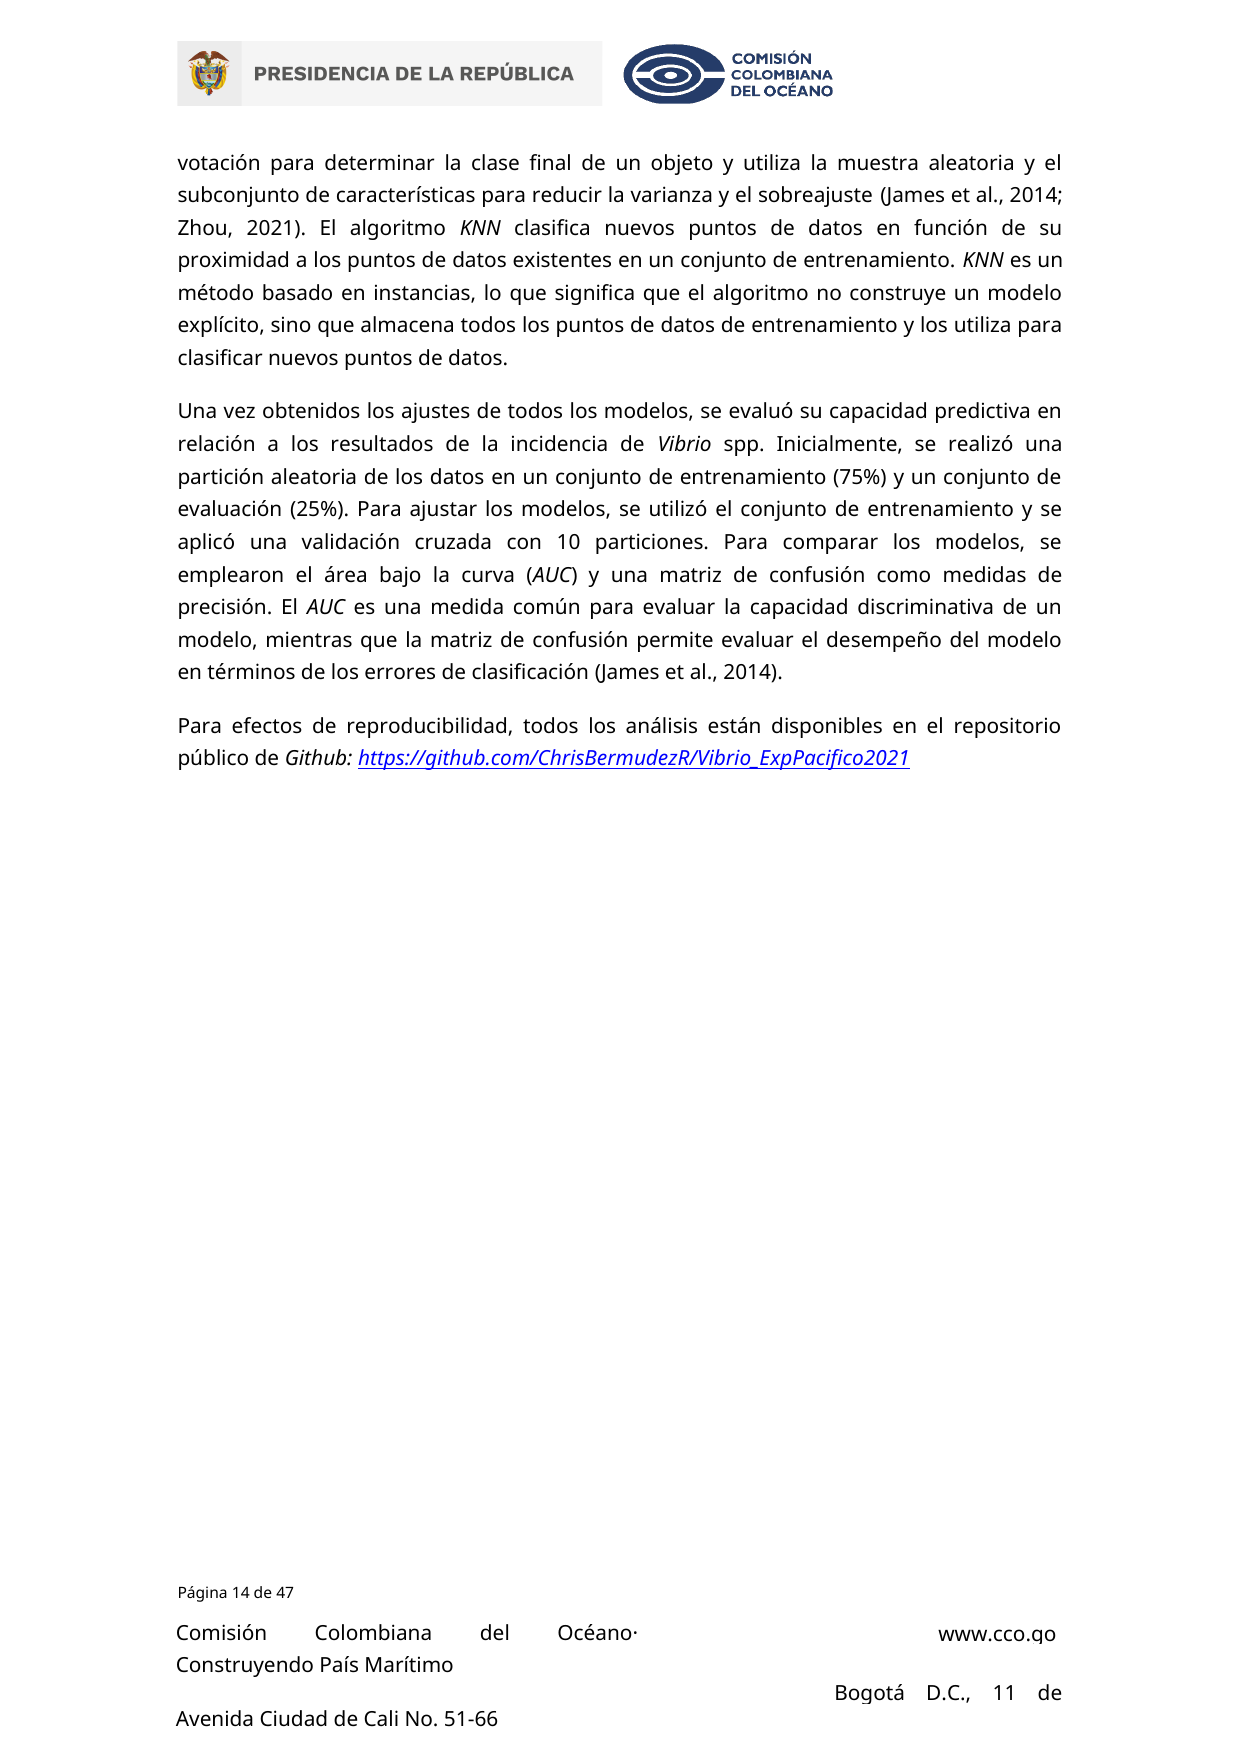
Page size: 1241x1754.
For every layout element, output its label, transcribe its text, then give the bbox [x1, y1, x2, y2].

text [177, 148, 1063, 372]
picture [177, 41, 603, 106]
text Una vez obtenidos los ajustes de todos los modelos, se evaluó su capacidad predictiva en relación a los resultados de la incidencia de Vibrio spp. Inicialmente, se realizó una partición aleatoria de los datos en un conjunto de entrenamiento (75%) y un conjunto de evaluación (25%). Para ajustar los modelos, se utilizó el conjunto de entrenamiento y se aplicó una validación cruzada con 10 particiones. Para comparar los modelos, se emplearon el área bajo la curva (AUC) y una matriz de confusión como medidas de precisión. El AUC es una medida común para evaluar la capacidad discriminativa de un modelo, mientras que la matriz de confusión permite evaluar el desempeño del modelo en términos de los errores de clasificación (James et al., 2014). [177, 397, 1063, 686]
text Para efectos de reproducibilidad, todos los análisis están disponibles en el repositorio público de Github: https://github.com/ChrisBermudezR/Vibrio_ExpPacifico2021 [177, 711, 1063, 772]
picture [642, 42, 824, 107]
